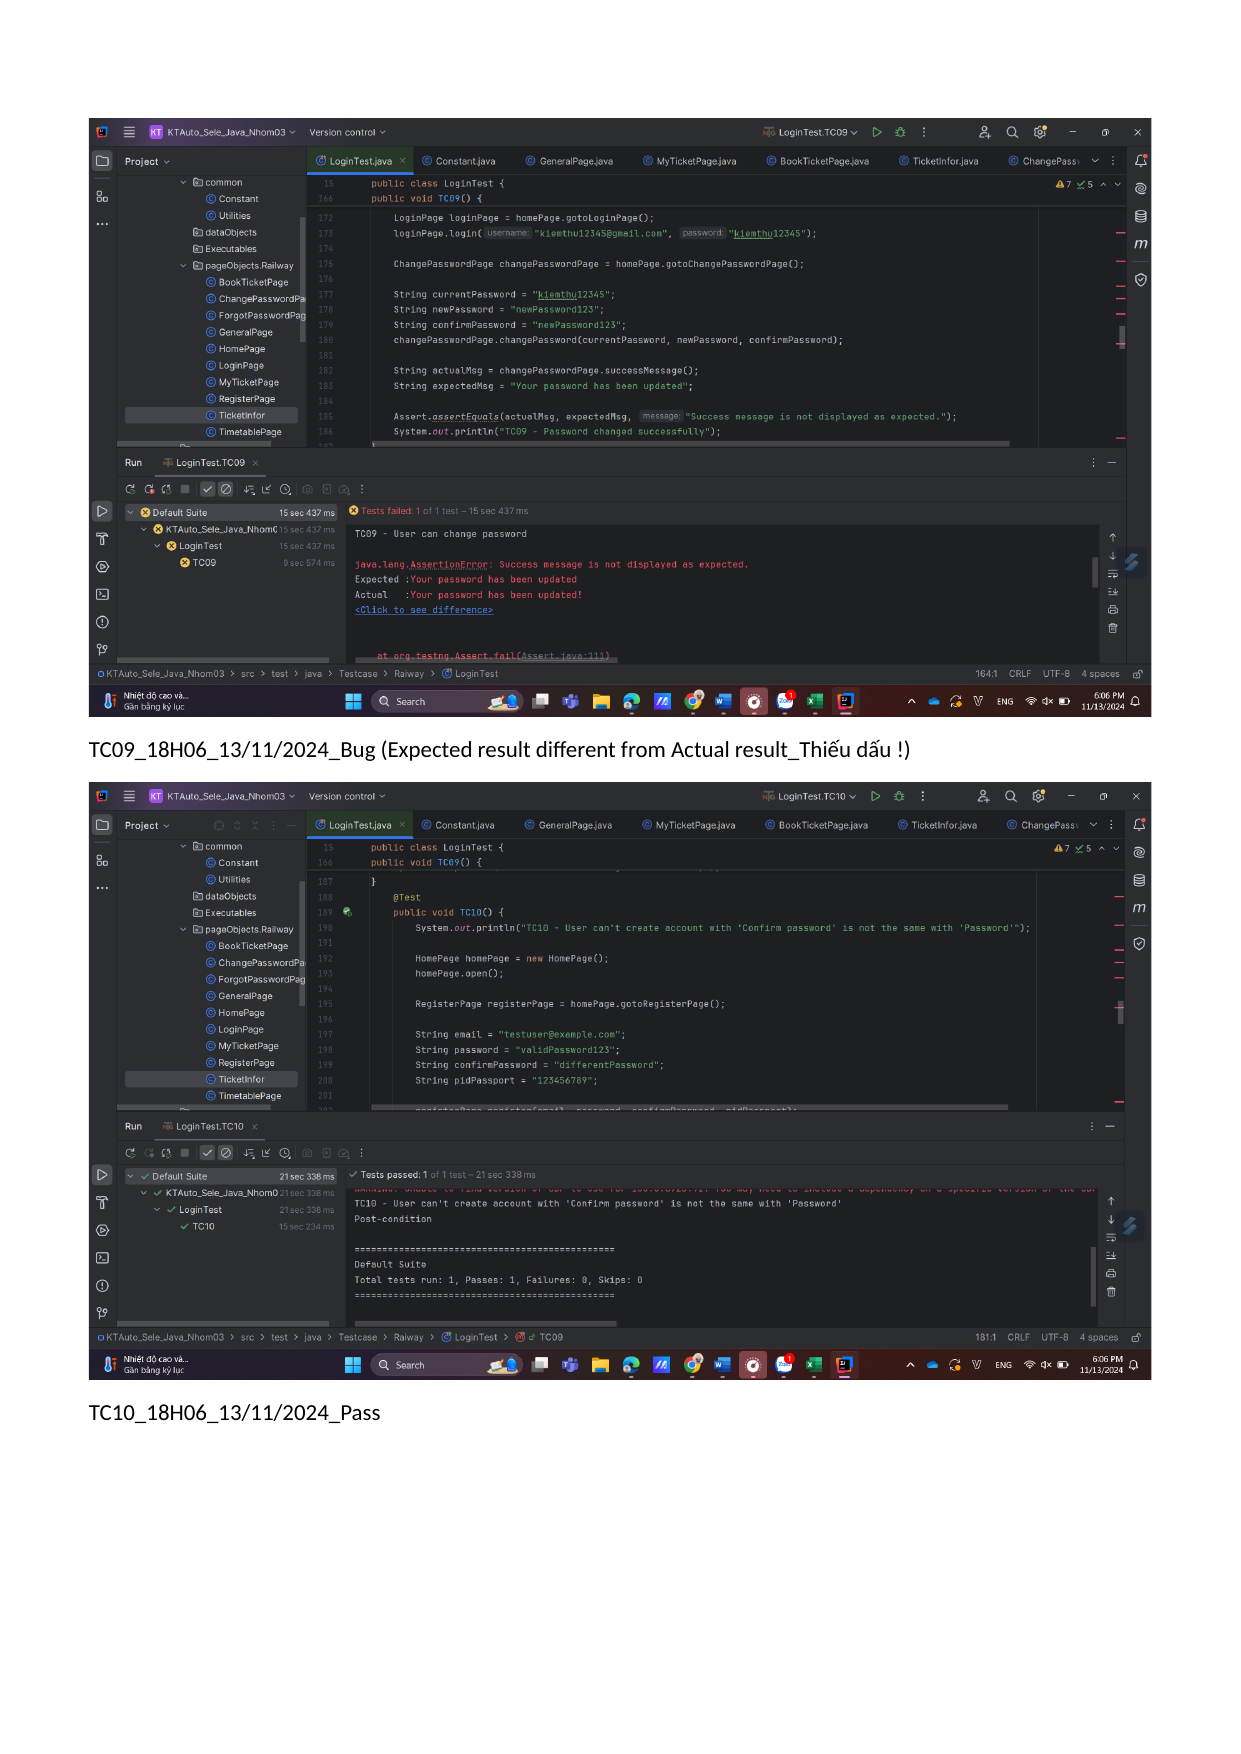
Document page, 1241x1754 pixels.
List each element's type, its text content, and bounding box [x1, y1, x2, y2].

picture [88, 782, 1152, 1380]
picture [88, 118, 1152, 717]
text TC10_18H06_13/11/2024_Pass [89, 1398, 1152, 1426]
text TC09_18H06_13/11/2024_Bug (Expected result different from Actual result_Thiếu dấu !) [89, 736, 1152, 763]
